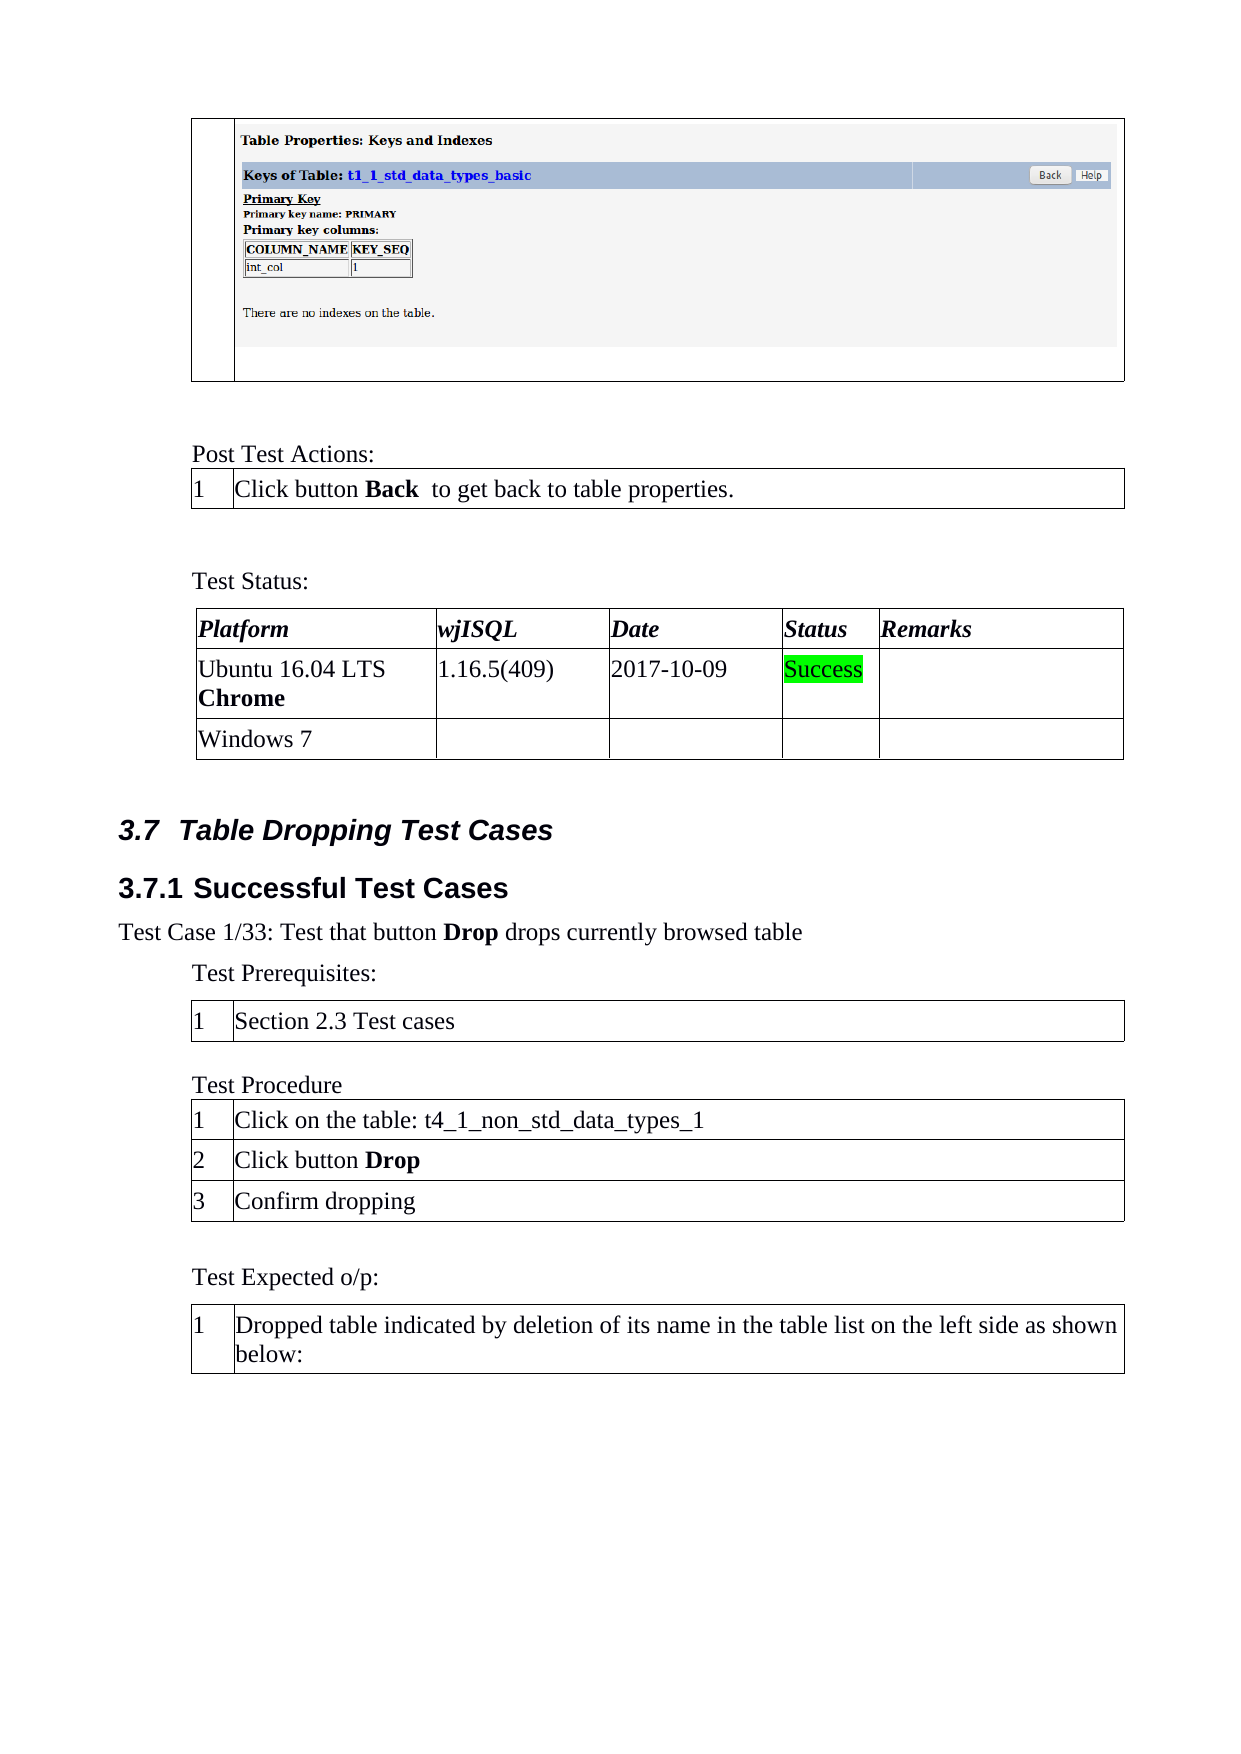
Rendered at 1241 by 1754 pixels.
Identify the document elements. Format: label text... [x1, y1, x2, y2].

table_cell Ubuntu 16.04 LTS Chrome [197, 649, 436, 718]
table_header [235, 1305, 1124, 1373]
table_cell 3 [192, 1181, 233, 1221]
table_header 1 [192, 469, 233, 508]
table_header Section 2.3 Test cases [234, 1001, 1124, 1041]
table_header 1 [192, 119, 234, 381]
text Test Expected o/p: [118, 1262, 1122, 1291]
table_cell [437, 719, 609, 758]
table_cell [610, 719, 782, 758]
text Test Status: [118, 566, 1122, 595]
text Test Procedure [118, 1070, 1122, 1098]
table_header Date [610, 609, 782, 648]
table_cell Click button Drop [234, 1140, 1124, 1180]
table_header Click button Back to get back to table properties. [234, 469, 1124, 508]
table_header Status [783, 609, 879, 648]
table_cell Confirm dropping [234, 1181, 1124, 1221]
table_cell 1.16.5(409) [437, 649, 609, 718]
table_header 1 [192, 1100, 233, 1139]
table_cell [880, 719, 1123, 758]
table_header 1 [192, 1305, 234, 1373]
table_cell Success [783, 649, 879, 718]
table_header wjISQL [437, 609, 609, 648]
text Test Prerequisites: [118, 958, 1122, 987]
table_cell 2 [192, 1140, 233, 1180]
table_header Platform [197, 609, 436, 648]
picture [235, 124, 1117, 347]
table_header 1 [192, 1001, 233, 1041]
table_header Remarks [880, 609, 1123, 648]
text Test Case 1/33: Test that button Drop drops currently browsed table [118, 917, 1122, 946]
subtitle Table Dropping Test Cases [118, 813, 1122, 846]
subtitle Successful Test Cases [118, 871, 1122, 905]
text Post Test Actions: [118, 439, 1122, 467]
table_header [235, 119, 1124, 381]
table_cell [880, 649, 1123, 718]
table_cell Windows 7 [197, 719, 436, 758]
table_header Click on the table: t4_1_non_std_data_types_1 [234, 1100, 1124, 1139]
table_cell [783, 719, 879, 758]
table_cell 2017-10-09 [610, 649, 782, 718]
